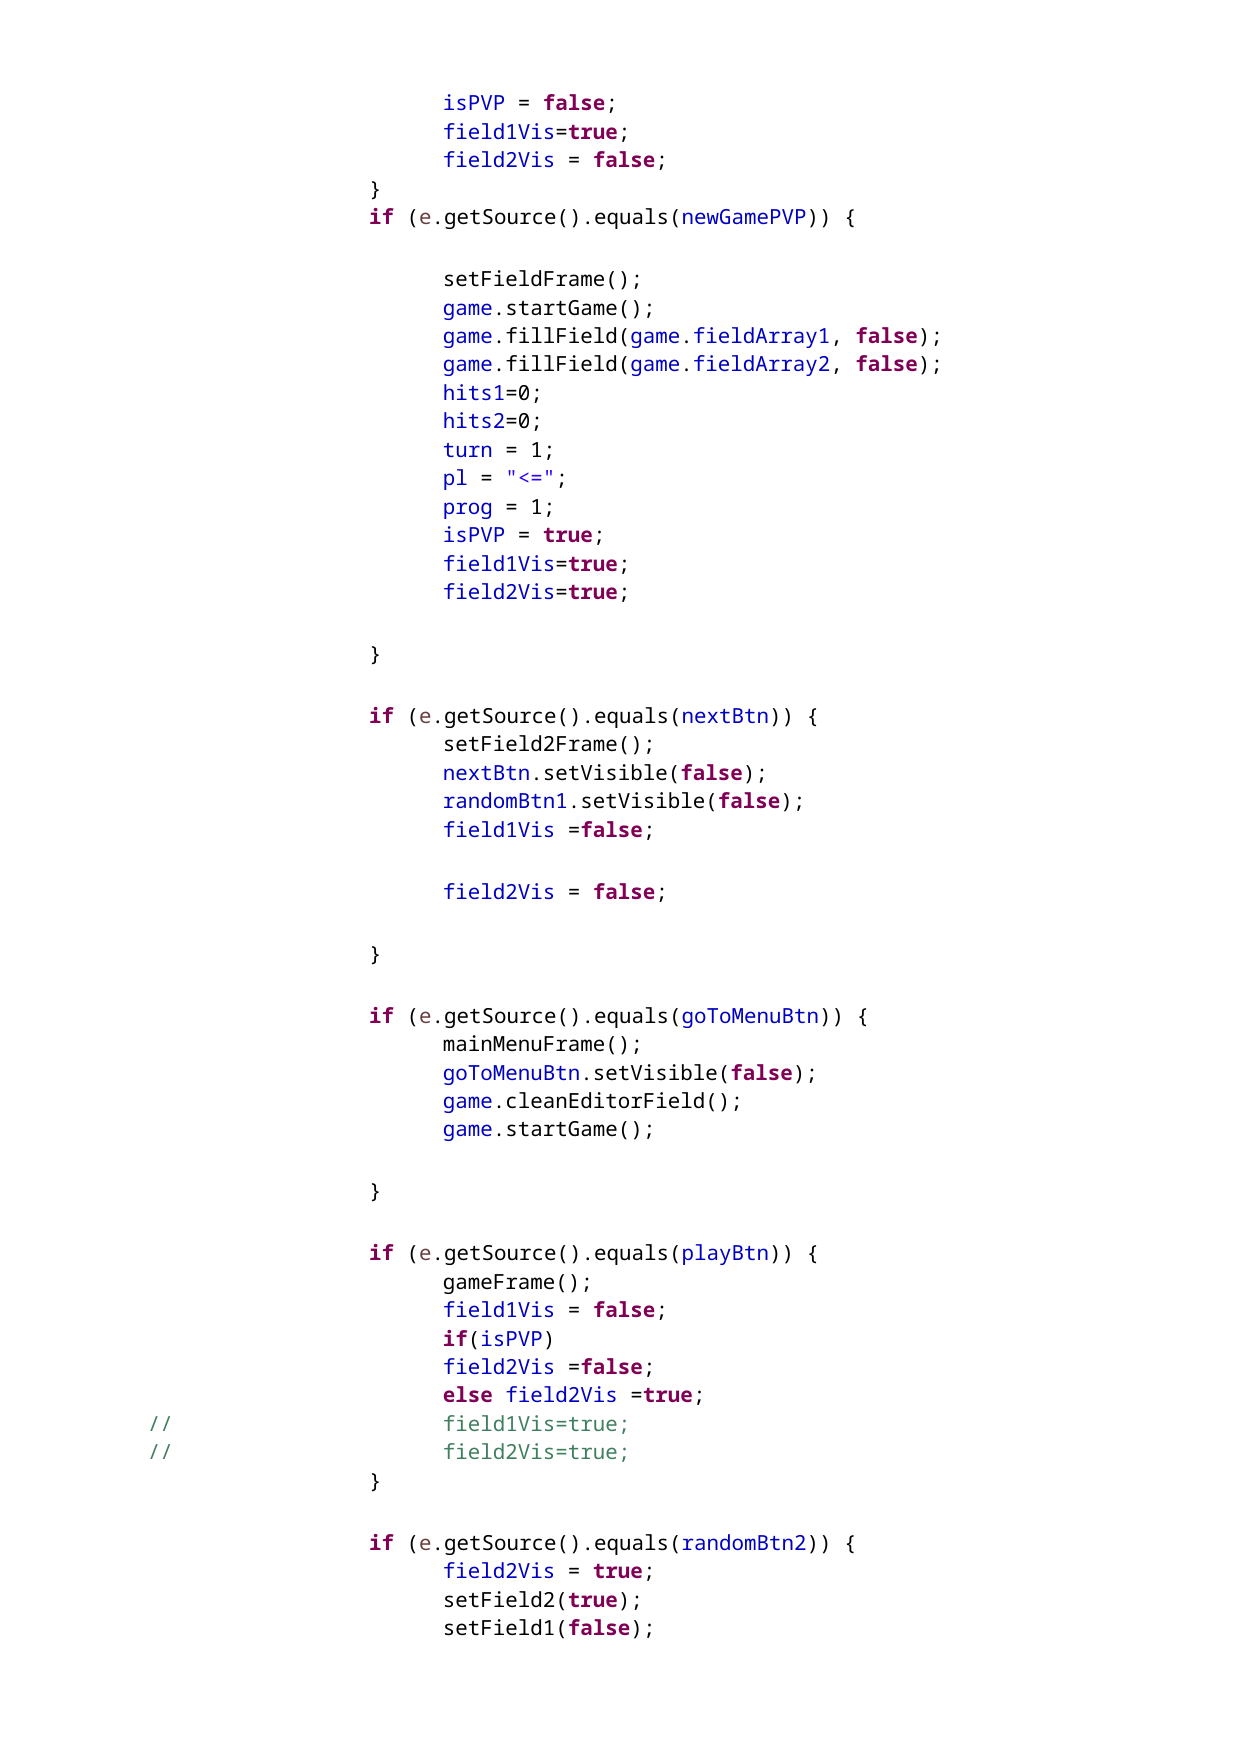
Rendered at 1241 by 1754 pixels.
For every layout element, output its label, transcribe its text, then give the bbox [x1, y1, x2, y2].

text field1Vis =false; [148, 815, 1152, 843]
text if (e.getSource().equals(goToMenuBtn)) { [148, 1001, 1152, 1029]
text } [148, 1466, 1152, 1494]
text // field2Vis=true; [148, 1437, 1152, 1466]
text hits2=0; [148, 406, 1152, 435]
text game.startGame(); [148, 293, 1152, 321]
text randomBtn1.setVisible(false); [148, 786, 1152, 815]
text field1Vis=true; [148, 117, 1152, 145]
text if (e.getSource().equals(randomBtn2)) { [148, 1528, 1152, 1556]
text nextBtn.setVisible(false); [148, 758, 1152, 786]
text if(isPVP) [148, 1324, 1152, 1352]
text } [148, 639, 1152, 667]
text game.fillField(game.fieldArray1, false); [148, 321, 1152, 349]
text game.startGame(); [148, 1114, 1152, 1143]
text isPVP = false; [148, 88, 1152, 117]
text setField2(true); [148, 1585, 1152, 1613]
text pl = "<="; [148, 463, 1152, 492]
text isPVP = true; [148, 520, 1152, 549]
text setField2Frame(); [148, 729, 1152, 758]
text } [148, 939, 1152, 967]
text field2Vis=true; [148, 577, 1152, 606]
text if (e.getSource().equals(playBtn)) { [148, 1238, 1152, 1267]
text turn = 1; [148, 435, 1152, 463]
text else field2Vis =true; [148, 1381, 1152, 1409]
text if (e.getSource().equals(nextBtn)) { [148, 701, 1152, 729]
text goToMenuBtn.setVisible(false); [148, 1058, 1152, 1086]
text if (e.getSource().equals(newGamePVP)) { [148, 202, 1152, 231]
text } [148, 1176, 1152, 1205]
text prog = 1; [148, 492, 1152, 520]
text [148, 349, 1152, 378]
text gameFrame(); [148, 1267, 1152, 1295]
text field2Vis = true; [148, 1556, 1152, 1585]
text hits1=0; [148, 378, 1152, 406]
text } [148, 174, 1152, 202]
text field1Vis = false; [148, 1295, 1152, 1324]
text field2Vis = false; [148, 877, 1152, 905]
text setField1(false); [148, 1613, 1152, 1642]
text field1Vis=true; [148, 549, 1152, 577]
text mainMenuFrame(); [148, 1029, 1152, 1058]
text setFieldFrame(); [148, 264, 1152, 293]
text field2Vis =false; [148, 1352, 1152, 1381]
text field2Vis = false; [148, 145, 1152, 174]
text // field1Vis=true; [148, 1409, 1152, 1437]
text game.cleanEditorField(); [148, 1086, 1152, 1114]
